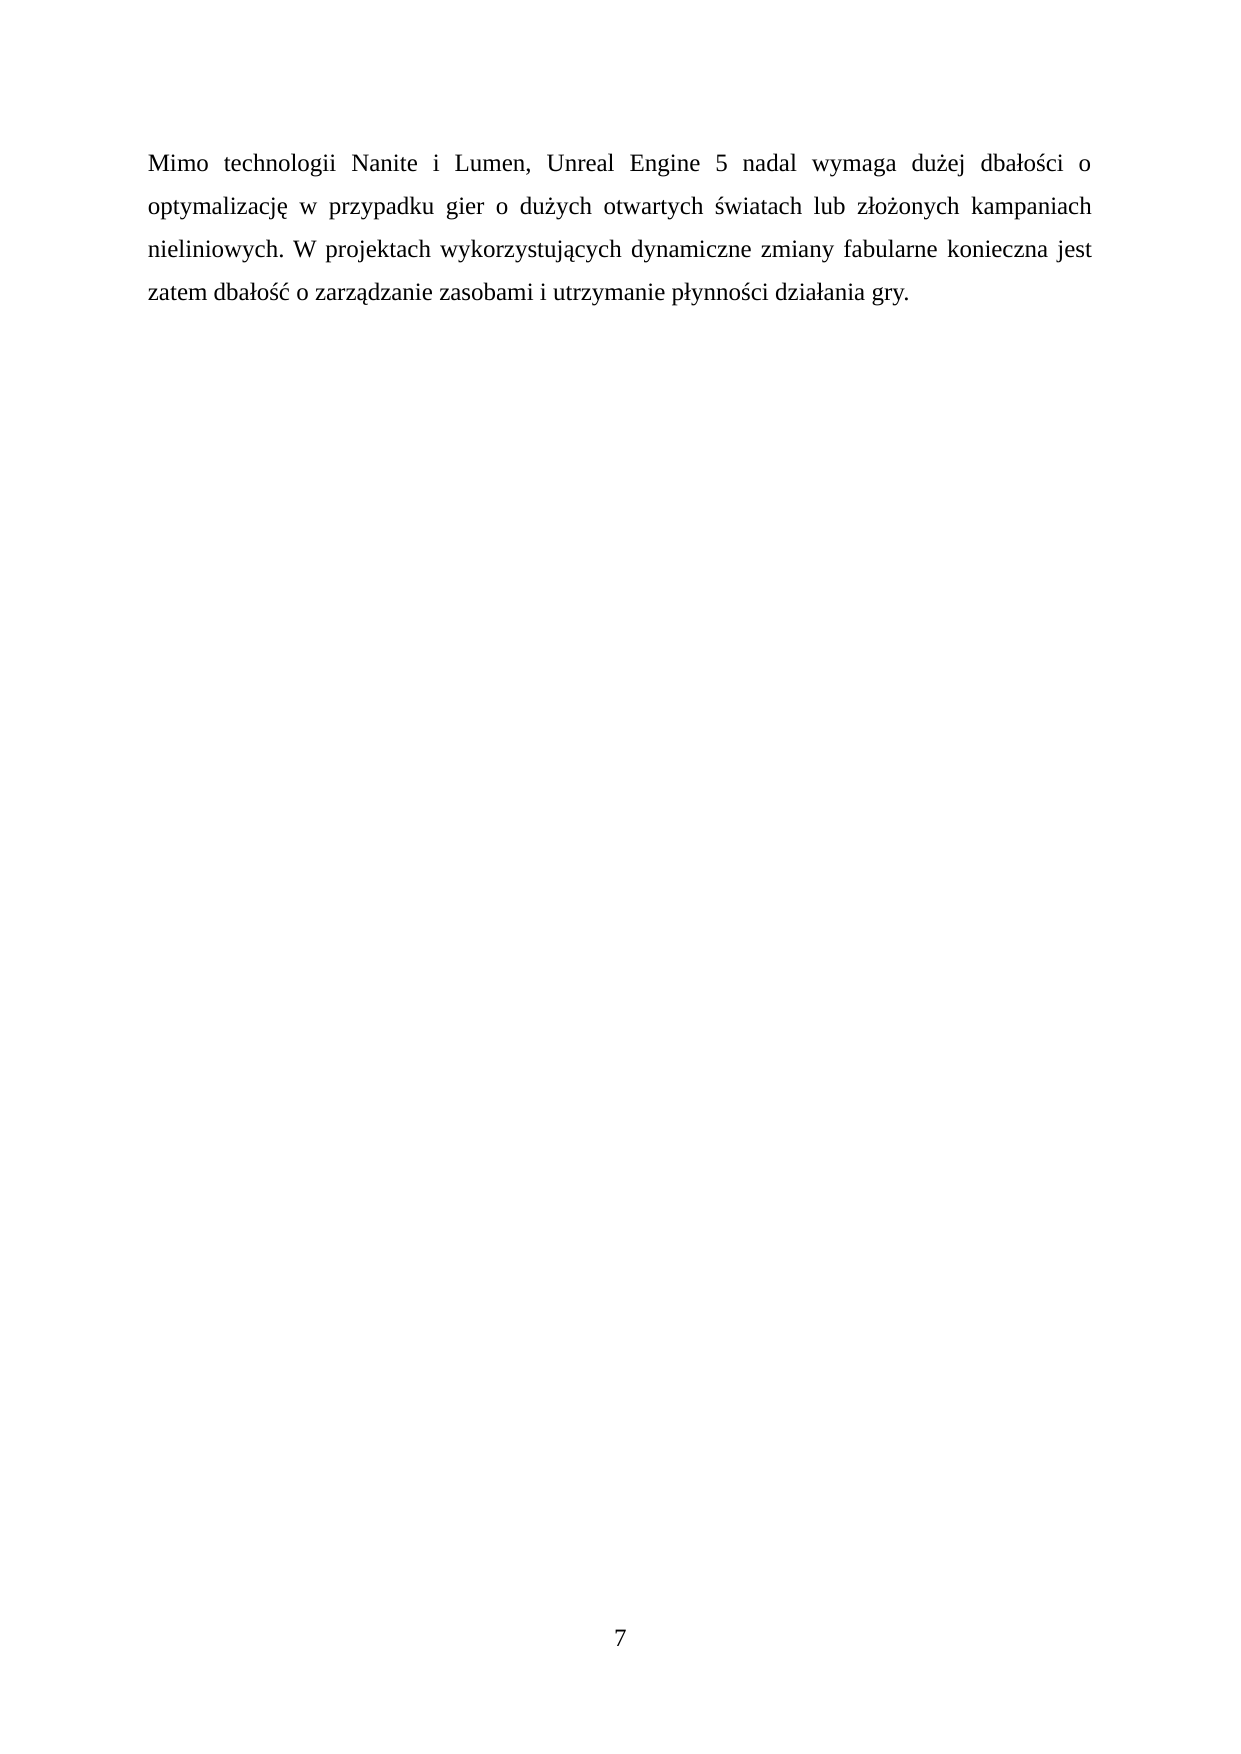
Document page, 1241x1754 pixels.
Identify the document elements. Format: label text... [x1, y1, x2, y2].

text Mimo technologii Nanite i Lumen, Unreal Engine 5 nadal wymaga dużej dbałości o optymalizację w przypadku gier o dużych otwartych światach lub złożonych kampaniach nieliniowych. W projektach wykorzystujących dynamiczne zmiany fabularne konieczna jest zatem dbałość o zarządzanie zasobami i utrzymanie płynności działania gry. [148, 148, 1093, 306]
